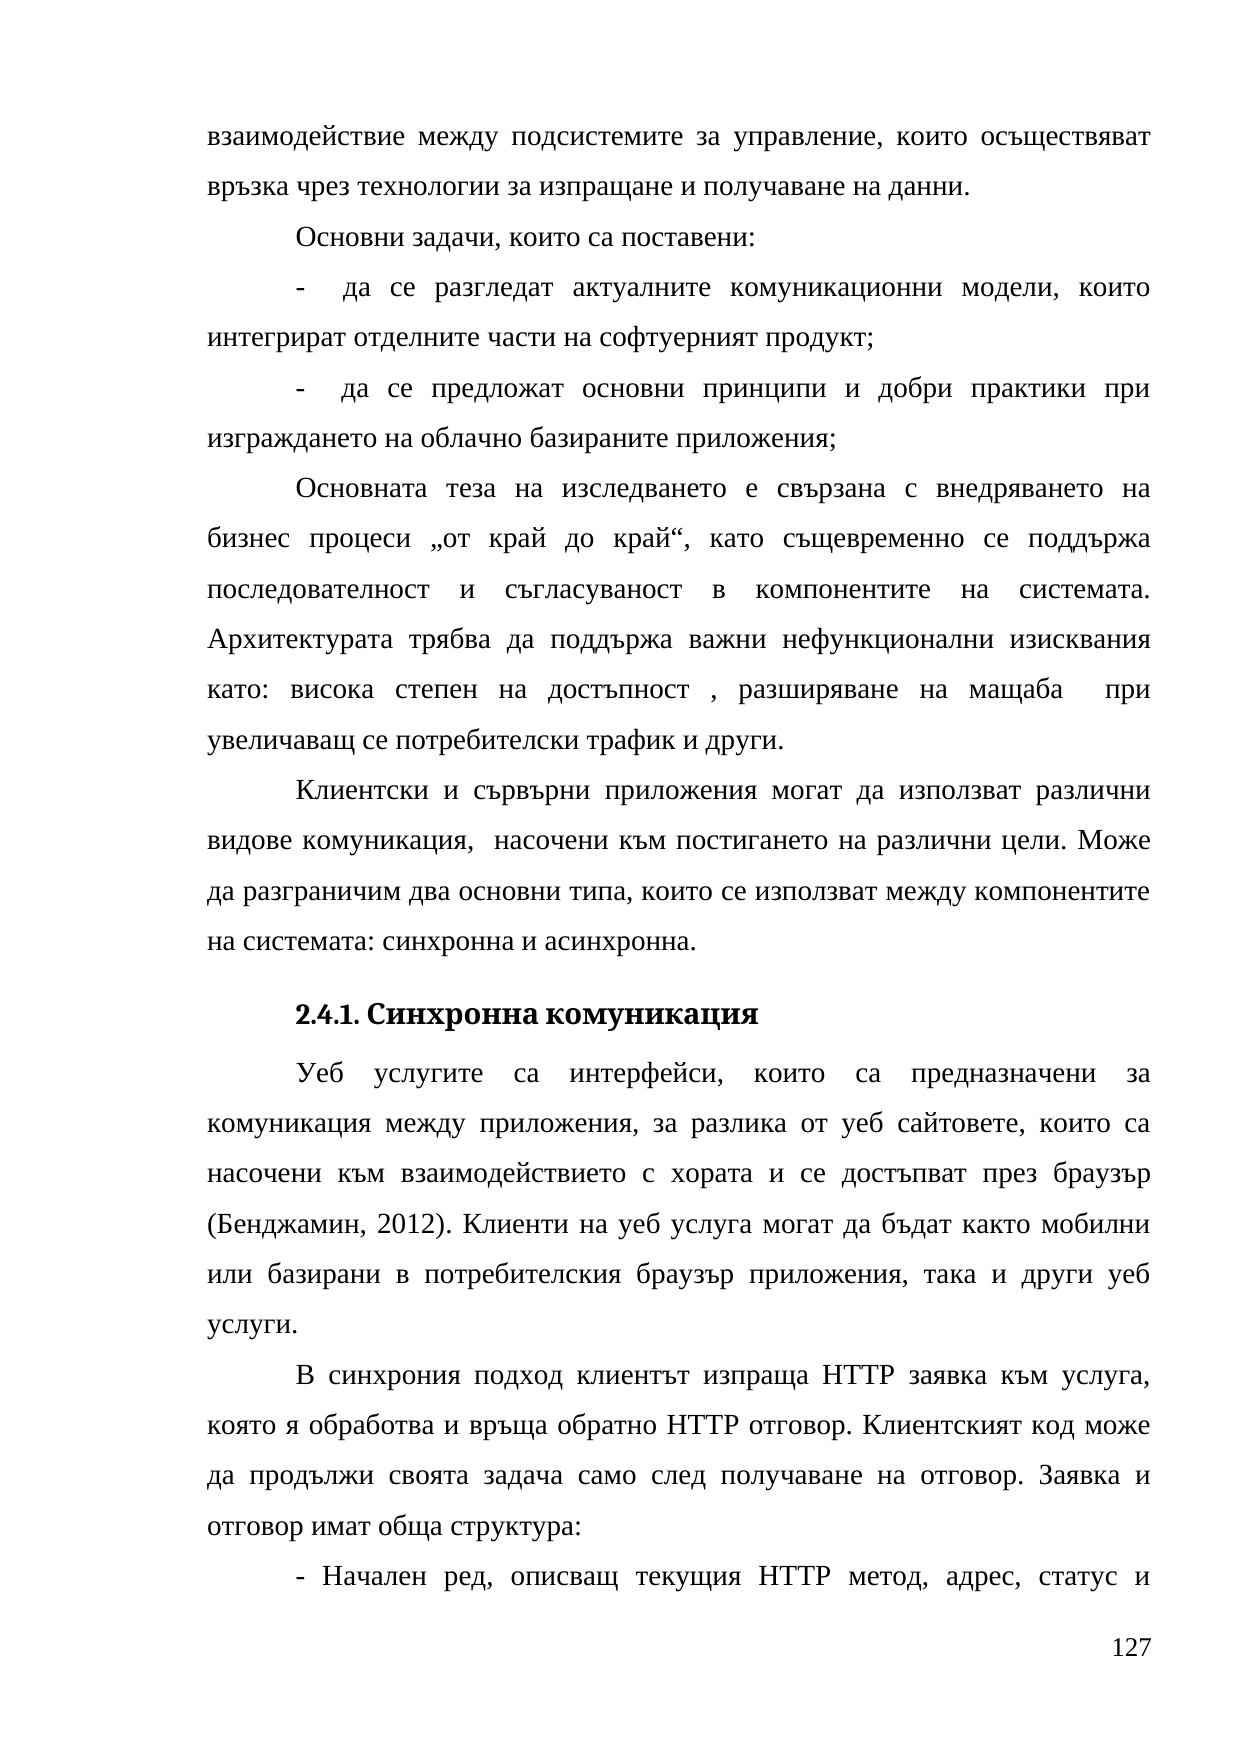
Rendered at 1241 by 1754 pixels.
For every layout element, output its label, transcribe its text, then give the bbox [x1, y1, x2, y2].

text Уеб услугите са интерфейси, които са предназначени за комуникация между приложения, за разлика от уеб сайтовете, които са насочени към взаимодействието с хората и се достъпват през браузър (Бенджамин, 2012). Клиенти на уеб услуга могат да бъдат както мобилни или базирани в потребителския браузър приложения, така и други уеб услуги. [207, 1055, 1152, 1340]
text Клиентски и сървърни приложения могат да използват различни видове комуникация, насочени към постигането на различни цели. Може да разграничим два основни типа, които се използват между компонентите на системата: синхронна и асинхронна. [207, 772, 1152, 957]
text Основната теза на изследването е свързана с внедряването на бизнес процеси „от край до край“, като същевременно се поддържа последователност и съгласуваност в компонентите на системата. Архитектурата трябва да поддържа важни нефункционални изисквания като: висока степен на достъпност , разширяване на мащаба при увеличаващ се потребителски трафик и други. [207, 470, 1152, 755]
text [207, 118, 1152, 202]
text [207, 1558, 1152, 1592]
text - да се предложат основни принципи и добри практики при изграждането на облачно базираните приложения; [207, 370, 1152, 453]
text Основни задачи, които са поставени: [207, 219, 1152, 252]
text - да се разгледат актуалните комуникационни модели, които интегрират отделните части на софтуерният продукт; [207, 269, 1152, 353]
subtitle 2.4.1. Синхронна комуникация [207, 998, 1152, 1032]
text В синхрония подход клиентът изпраща HTTP заявка към услуга, която я обработва и връща обратно HTTP отговор. Клиентският код може да продължи своята задача само след получаване на отговор. Заявка и отговор имат обща структура: [207, 1357, 1152, 1541]
